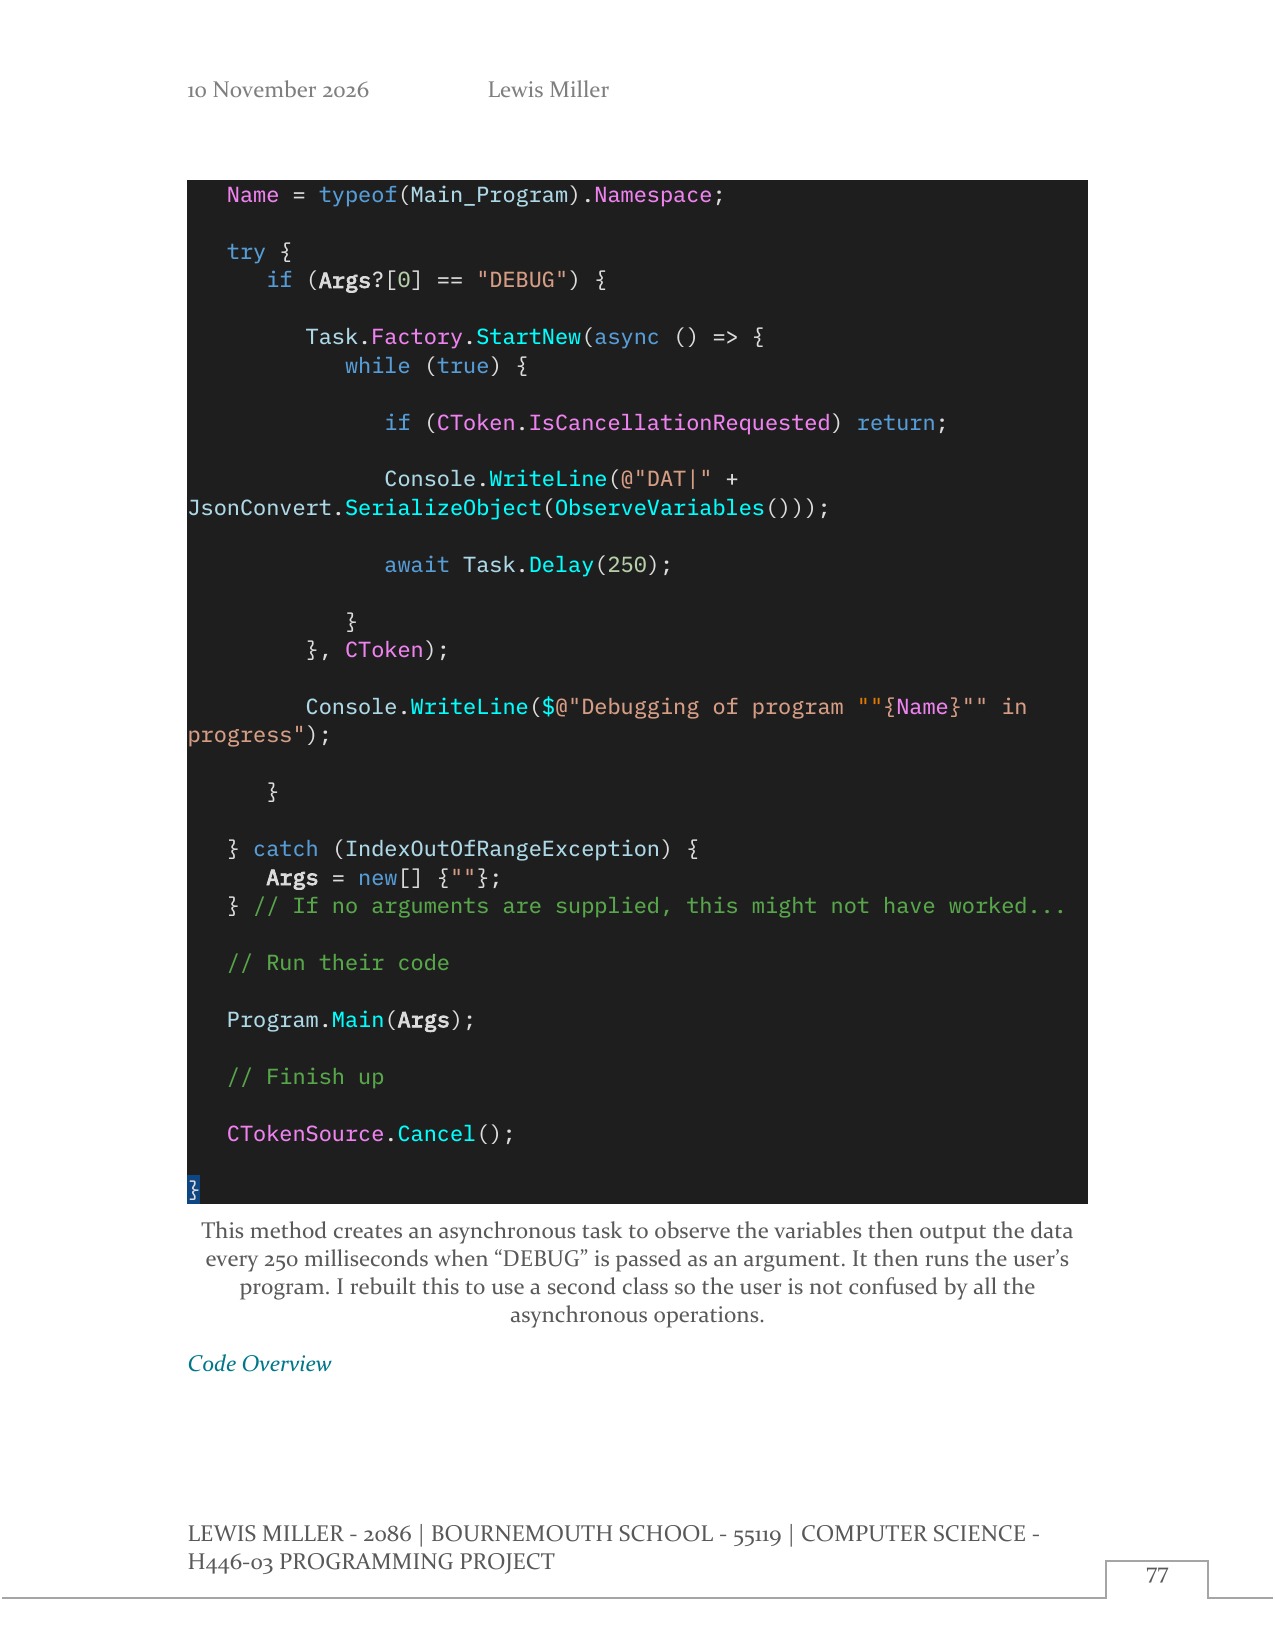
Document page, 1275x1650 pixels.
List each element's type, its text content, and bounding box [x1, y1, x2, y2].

text This method creates an asynchronous task to observe the variables then output the data every 250 milliseconds when “DEBUG” is passed as an argument. It then runs the user’s program. I rebuilt this to use a second class so the user is not confused by all the asynchronous operations. [187, 1216, 1088, 1328]
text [187, 180, 1088, 1204]
subtitle Code Overview [187, 1349, 1088, 1377]
